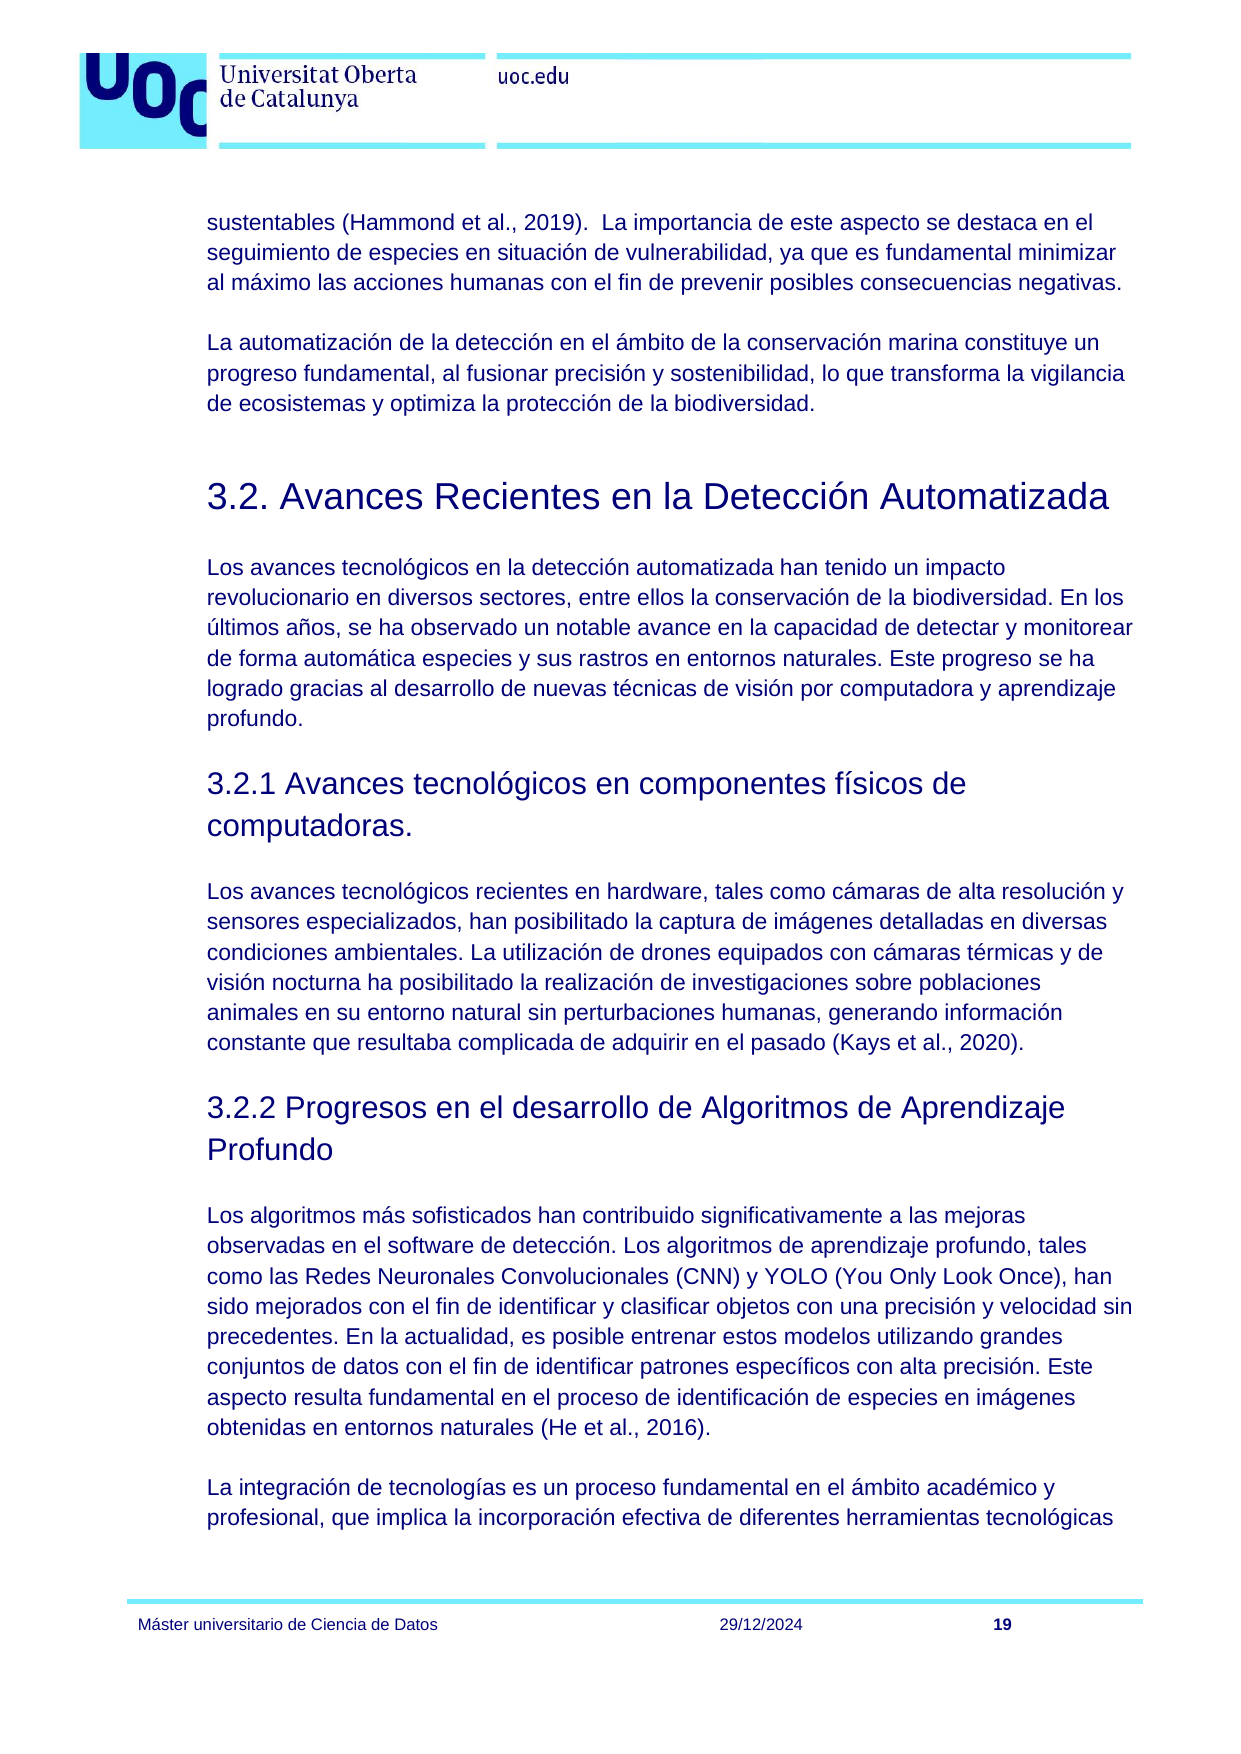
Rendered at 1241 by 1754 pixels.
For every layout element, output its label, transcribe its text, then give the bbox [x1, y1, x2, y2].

subtitle 3.2.2 Progresos en el desarrollo de Algoritmos de Aprendizaje Profundo [207, 1089, 1137, 1167]
text La automatización de la detección en el ámbito de la conservación marina constituye un progreso fundamental, al fusionar precisión y sostenibilidad, lo que transforma la vigilancia de ecosistemas y optimiza la protección de la biodiversidad. [207, 329, 1137, 416]
text Los avances tecnológicos recientes en hardware, tales como cámaras de alta resolución y sensores especializados, han posibilitado la captura de imágenes detalladas en diversas condiciones ambientales. La utilización de drones equipados con cámaras térmicas y de visión nocturna ha posibilitado la realización de investigaciones sobre poblaciones animales en su entorno natural sin perturbaciones humanas, generando información constante que resultaba complicada de adquirir en el pasado (Kays et al., 2020). [207, 878, 1137, 1056]
subtitle 3.2.1 Avances tecnológicos en componentes físicos de computadoras. [207, 765, 1137, 843]
subtitle 3.2. Avances Recientes en la Detección Automatizada [207, 474, 1137, 517]
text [207, 30, 1137, 295]
text Los avances tecnológicos en la detección automatizada han tenido un impacto revolucionario en diversos sectores, entre ellos la conservación de la biodiversidad. En los últimos años, se ha observado un notable avance en la capacidad de detectar y monitorear de forma automática especies y sus rastros en entornos naturales. Este progreso se ha logrado gracias al desarrollo de nuevas técnicas de visión por computadora y aprendizaje profundo. [207, 554, 1137, 731]
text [207, 1474, 1137, 1531]
text Los algoritmos más sofisticados han contribuido significativamente a las mejoras observadas en el software de detección. Los algoritmos de aprendizaje profundo, tales como las Redes Neuronales Convolucionales (CNN) y YOLO (You Only Look Once), han sido mejorados con el fin de identificar y clasificar objetos con una precisión y velocidad sin precedentes. En la actualidad, es posible entrenar estos modelos utilizando grandes conjuntos de datos con el fin de identificar patrones específicos con alta precisión. Este aspecto resulta fundamental en el proceso de identificación de especies en imágenes obtenidas en entornos naturales (He et al., 2016). [207, 1202, 1137, 1440]
picture [74, 53, 207, 149]
